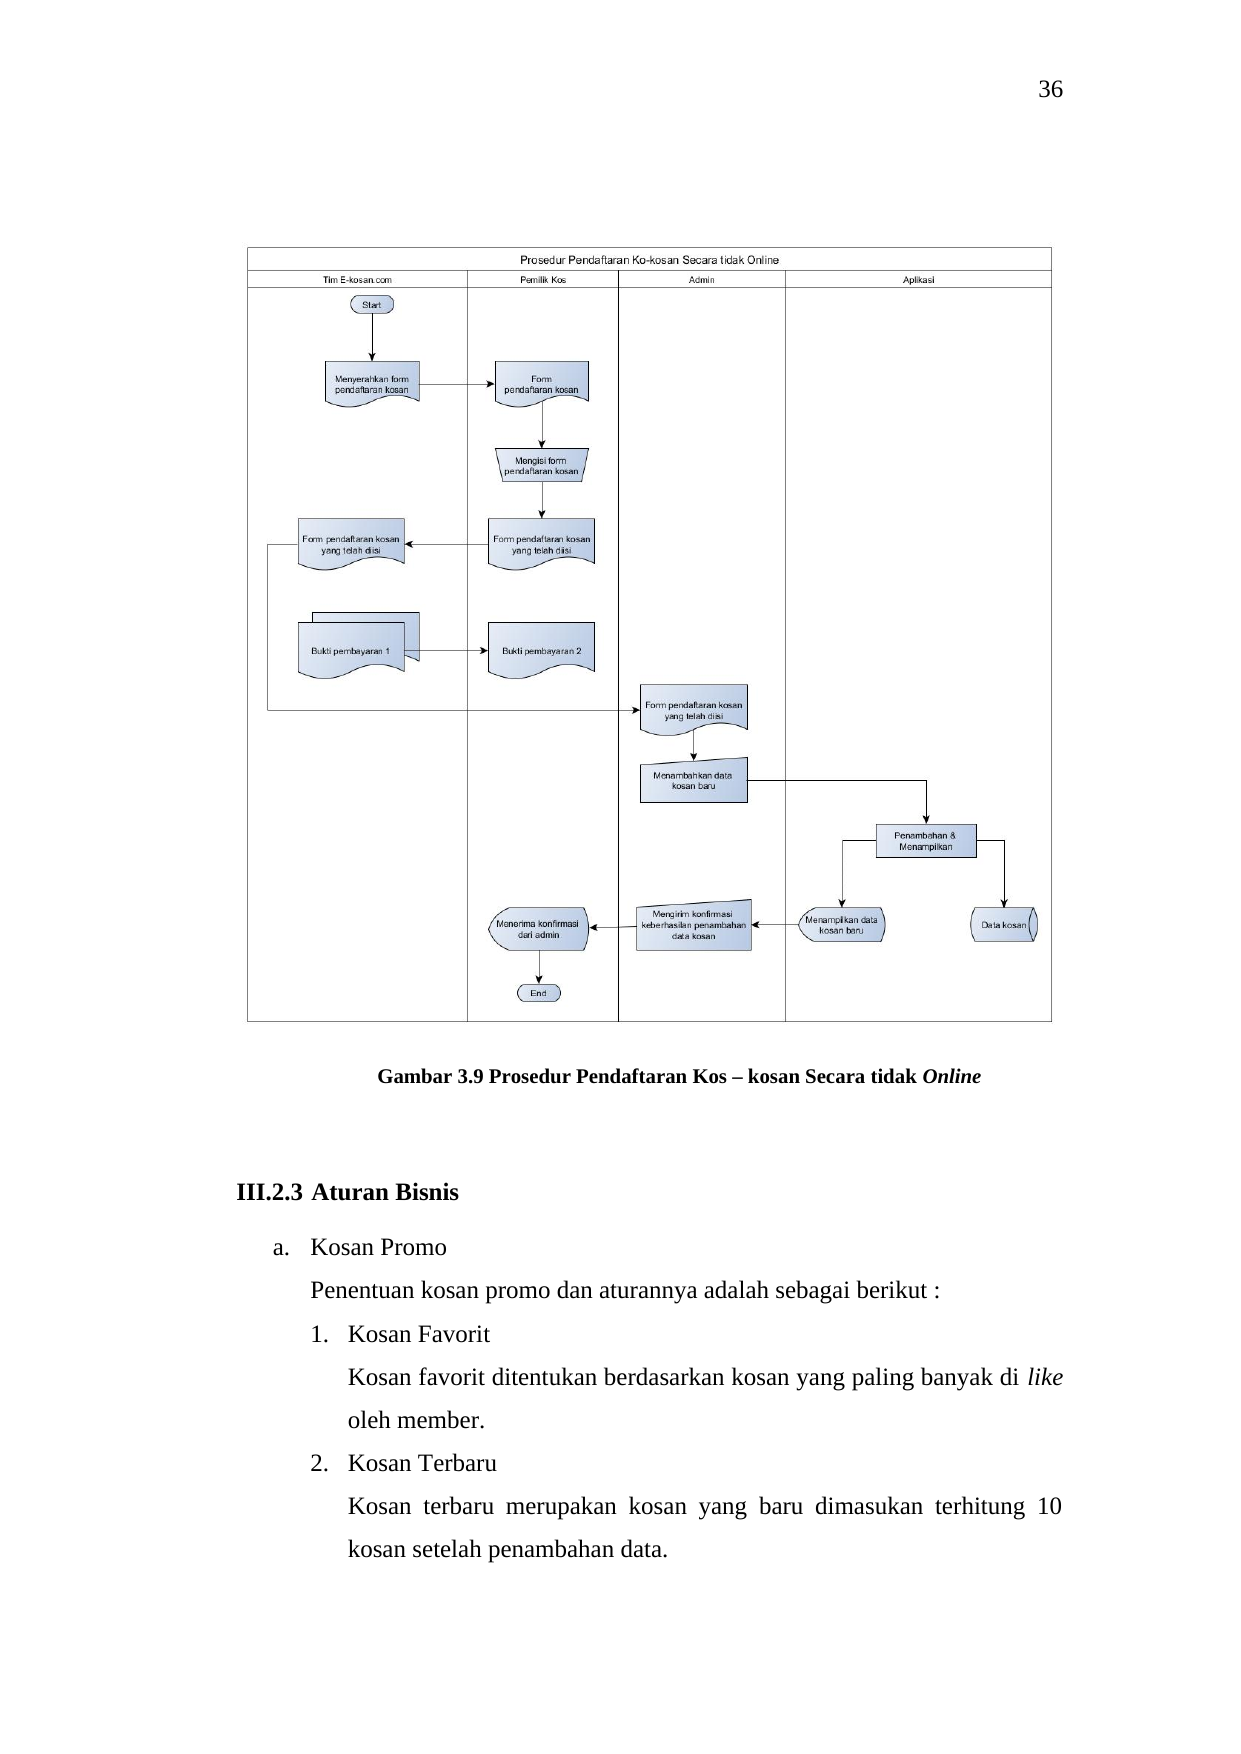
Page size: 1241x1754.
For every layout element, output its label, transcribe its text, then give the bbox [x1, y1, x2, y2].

list Kosan Favorit [310, 1319, 1063, 1347]
list Penentuan kosan promo dan aturannya adalah sebagai berikut : [310, 1276, 1063, 1304]
text Gambar 3.9 Prosedur Pendaftaran Kos – kosan Secara tidak Online [236, 1064, 1063, 1088]
list Kosan Promo [273, 1232, 1063, 1261]
list Kosan favorit ditentukan berdasarkan kosan yang paling banyak di like oleh member. [348, 1362, 1063, 1434]
picture [236, 236, 1063, 1033]
list Kosan terbaru merupakan kosan yang baru dimasukan terhitung 10 kosan setelah penambahan data. [348, 1491, 1063, 1563]
list Kosan Terbaru [310, 1448, 1063, 1477]
subtitle Aturan Bisnis [236, 1177, 1063, 1206]
